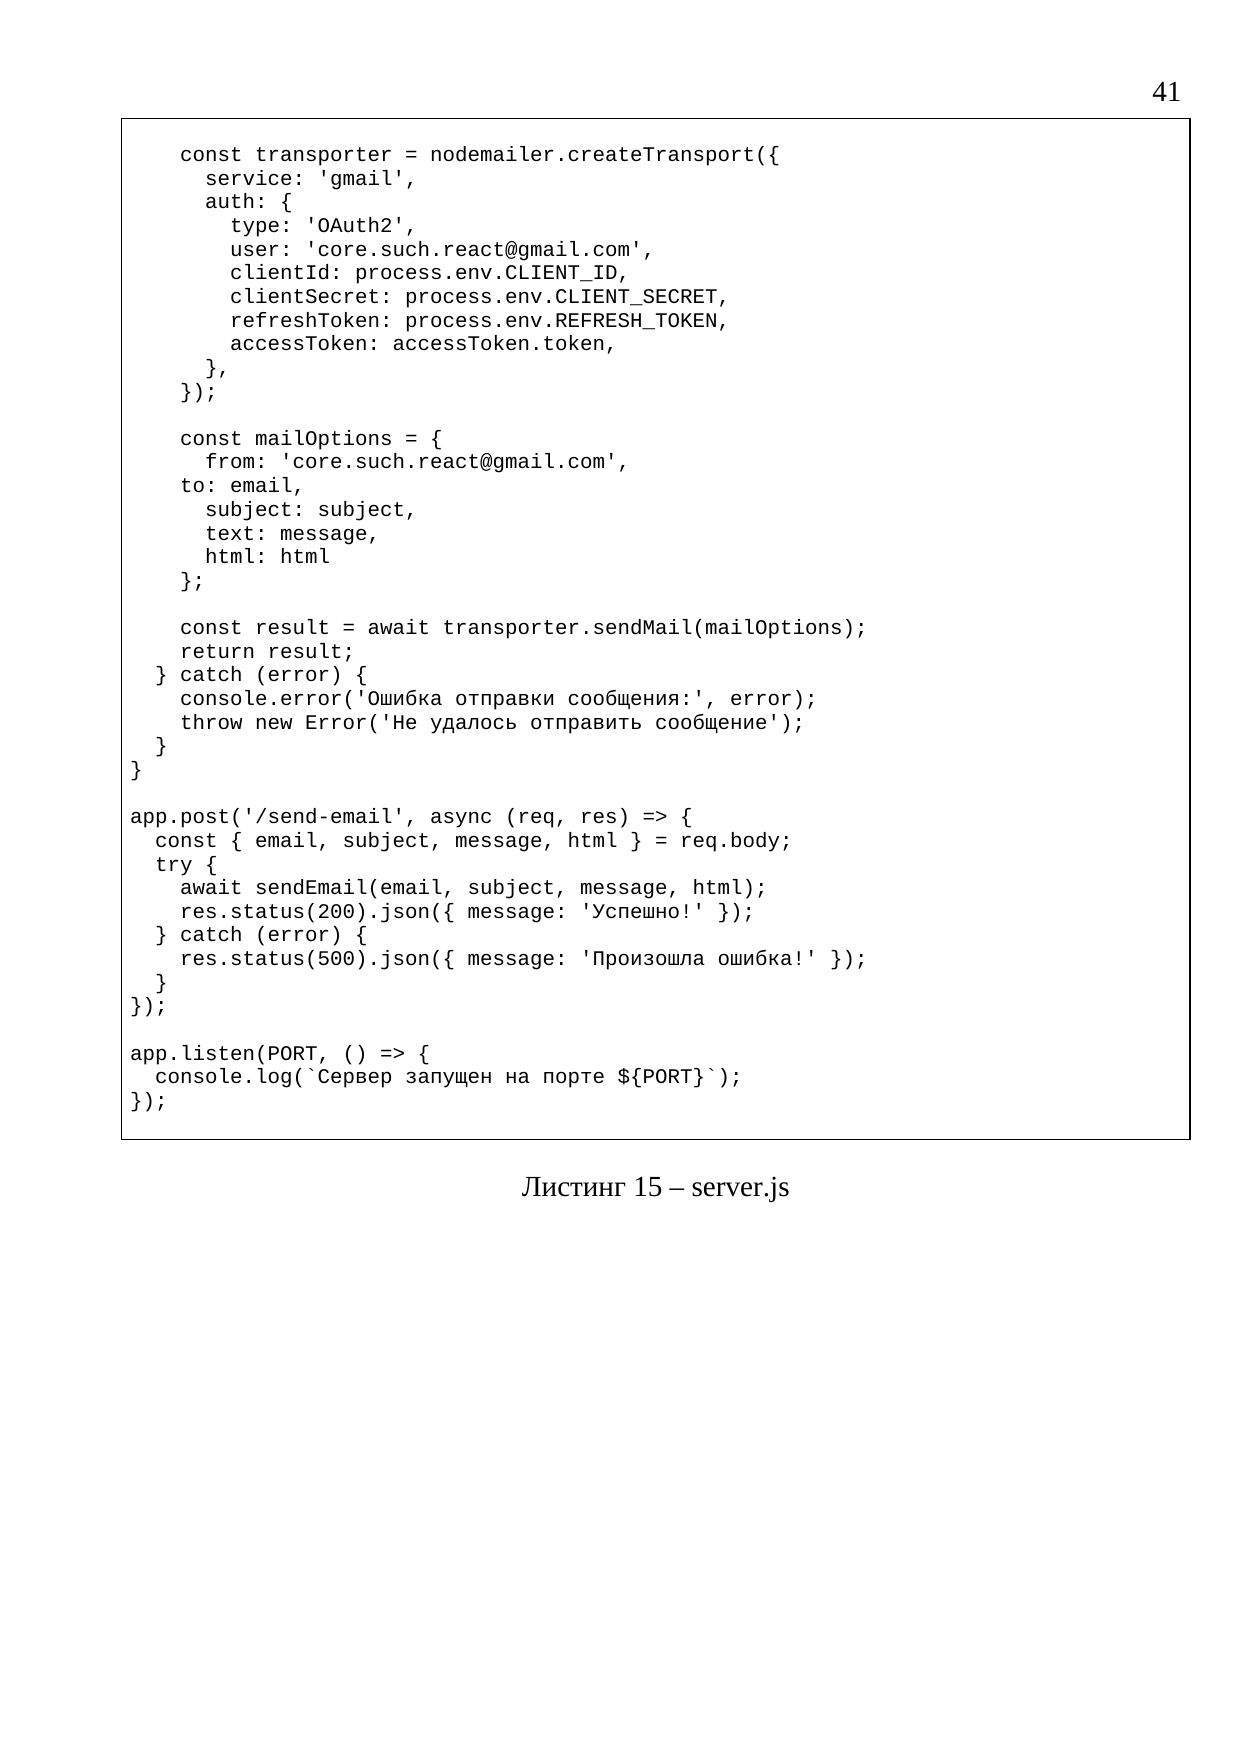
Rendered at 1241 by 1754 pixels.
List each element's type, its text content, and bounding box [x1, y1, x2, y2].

text accessToken: accessToken.token, [130, 333, 1181, 357]
text }, [130, 357, 1181, 381]
text } catch (error) { [130, 924, 1181, 948]
text const { email, subject, message, html } = req.body; [130, 830, 1181, 853]
text service: 'gmail', [130, 168, 1181, 191]
text } [130, 972, 1181, 995]
text }); [122, 1064, 1189, 1139]
text user: 'core.such.react@gmail.com', [130, 239, 1181, 262]
text } catch (error) { [130, 664, 1181, 688]
text console.error('Ошибка отправки сообщения:', error); [130, 688, 1181, 712]
text clientSecret: process.env.CLIENT_SECRET, [130, 286, 1181, 310]
text throw new Error('Не удалось отправить сообщение'); [130, 712, 1181, 735]
text } [130, 759, 1181, 783]
text subject: subject, [130, 499, 1181, 522]
text type: 'OAuth2', [130, 215, 1181, 239]
text const mailOptions = { [130, 428, 1181, 452]
text const transporter = nodemailer.createTransport({ [122, 119, 1189, 168]
text refreshToken: process.env.REFRESH_TOKEN, [130, 310, 1181, 333]
text }; [130, 570, 1181, 593]
text const result = await transporter.sendMail(mailOptions); [130, 617, 1181, 641]
text html: html [130, 546, 1181, 570]
text auth: { [130, 191, 1181, 215]
text } [130, 735, 1181, 759]
text }); [130, 995, 1181, 1019]
text }); [130, 381, 1181, 404]
text await sendEmail(email, subject, message, html); [130, 877, 1181, 901]
text to: email, [130, 475, 1181, 499]
text res.status(500).json({ message: 'Произошла ошибка!' }); [130, 948, 1181, 972]
text try { [130, 853, 1181, 877]
text app.listen(PORT, () => { [130, 1043, 1181, 1064]
text app.post('/send-email', async (req, res) => { [130, 806, 1181, 830]
text text: message, [130, 522, 1181, 546]
text clientId: process.env.CLIENT_ID, [130, 262, 1181, 286]
text res.status(200).json({ message: 'Успешно!' }); [130, 901, 1181, 924]
text Листинг 15 – server.js [130, 1169, 1181, 1202]
text from: 'core.such.react@gmail.com', [130, 452, 1181, 475]
text return result; [130, 641, 1181, 664]
